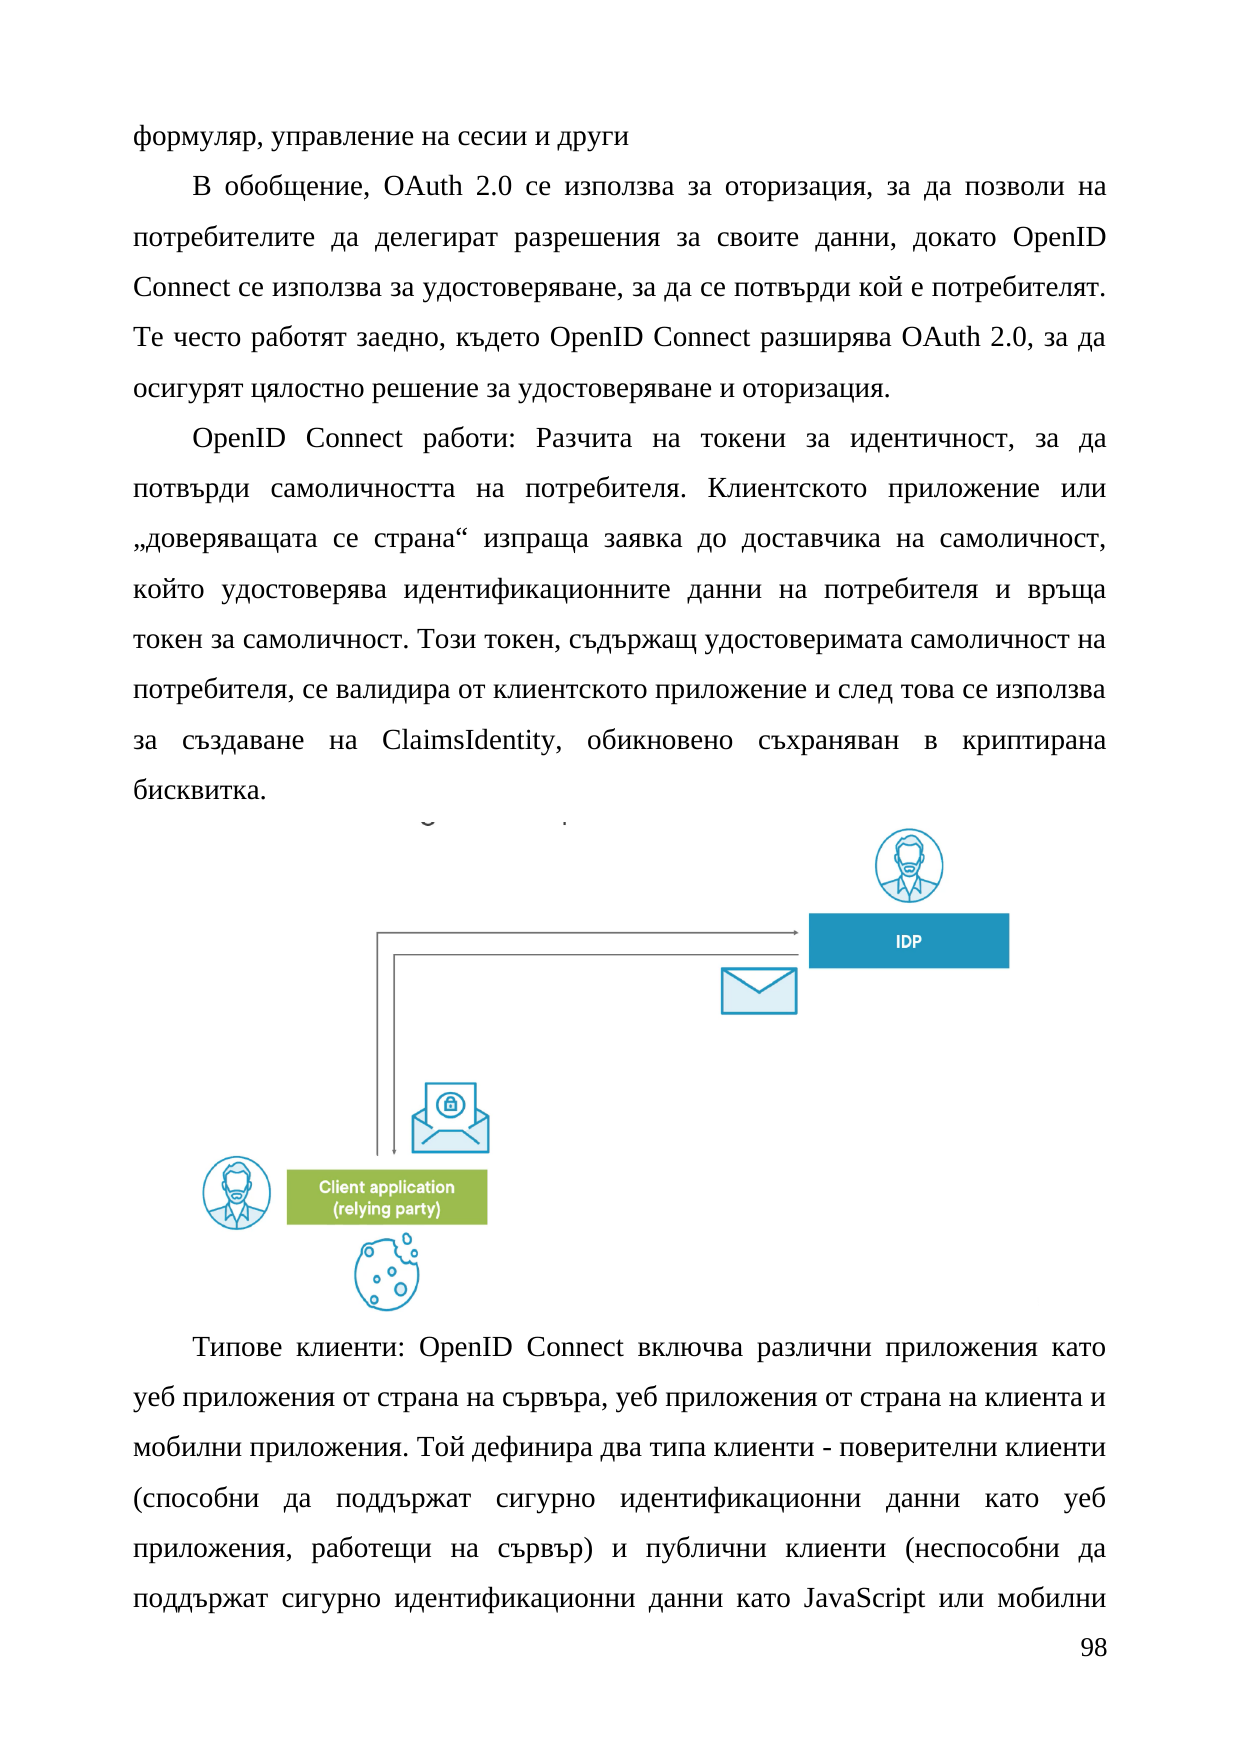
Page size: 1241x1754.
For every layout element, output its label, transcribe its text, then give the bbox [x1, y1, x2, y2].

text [133, 1329, 1107, 1614]
text OpenID Connect работи: Разчита на токени за идентичност, за да потвърди самоличността на потребителя. Клиентското приложение или „доверяващата се страна“ изпраща заявка до доставчика на самоличност, който удостоверява идентификационните данни на потребителя и връща токен за самоличност. Този токен, съдържащ удостоверимата самоличност на потребителя, се валидира от клиентското приложение и след това се използва за създаване на ClaimsIdentity, обикновено съхраняван в криптирана бисквитка. [133, 420, 1107, 806]
picture [192, 822, 1039, 1312]
text В обобщение, OAuth 2.0 се използва за оторизация, за да позволи на потребителите да делегират разрешения за своите данни, докато OpenID Connect се използва за удостоверяване, за да се потвърди кой е потребителят. Те често работят заедно, където OpenID Connect разширява OAuth 2.0, за да осигурят цялостно решение за удостоверяване и оторизация. [133, 168, 1107, 403]
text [133, 118, 1107, 152]
